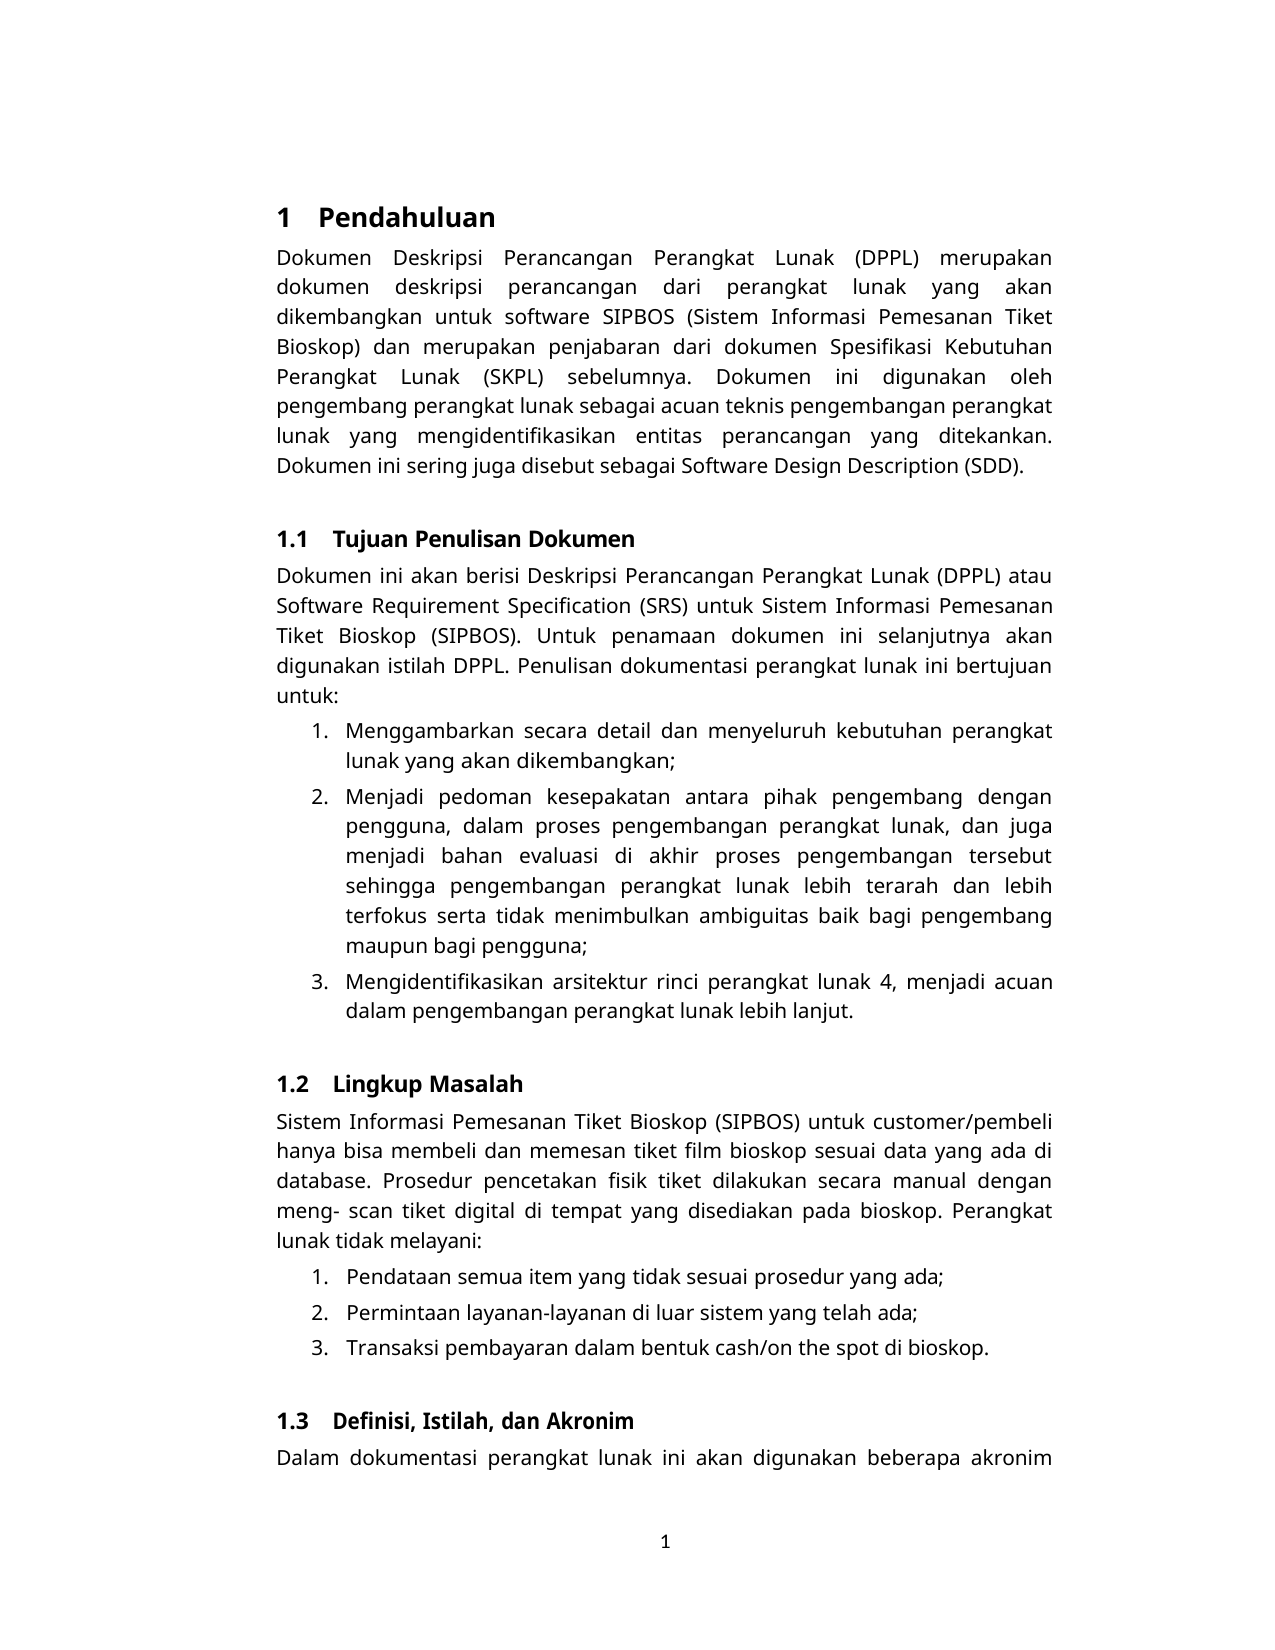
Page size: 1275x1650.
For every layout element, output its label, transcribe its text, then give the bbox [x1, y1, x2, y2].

list Pendataan semua item yang tidak sesuai prosedur yang ada; [311, 1262, 1167, 1290]
text Dokumen Deskripsi Perancangan Perangkat Lunak (DPPL) merupakan dokumen deskripsi perancangan dari perangkat lunak yang akan dikembangkan untuk software SIPBOS (Sistem Informasi Pemesanan Tiket Bioskop) dan merupakan penjabaran dari dokumen Spesifikasi Kebutuhan Perangkat Lunak (SKPL) sebelumnya. Dokumen ini digunakan oleh pengembang perangkat lunak sebagai acuan teknis pengembangan perangkat lunak yang mengidentifikasikan entitas perancangan yang ditekankan. Dokumen ini sering juga disebut sebagai Software Design Description (SDD). [276, 243, 1053, 479]
list Permintaan layanan-layanan di luar sistem yang telah ada; [311, 1298, 1167, 1326]
subtitle Lingkup Masalah [276, 1068, 1167, 1099]
list Mengidentifikasikan arsitektur rinci perangkat lunak 4, menjadi acuan dalam pengembangan perangkat lunak lebih lanjut. [311, 967, 1053, 1025]
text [276, 1443, 1053, 1472]
list Transaksi pembayaran dalam bentuk cash/on the spot di bioskop. [311, 1333, 1167, 1362]
subtitle Tujuan Penulisan Dokumen [276, 523, 1167, 554]
subtitle Pendahuluan [276, 198, 1167, 235]
subtitle Definisi, Istilah, dan Akronim [276, 1405, 1167, 1436]
list Menggambarkan secara detail dan menyeluruh kebutuhan perangkat lunak yang akan dikembangkan; [311, 717, 1053, 775]
list Menjadi pedoman kesepakatan antara pihak pengembang dengan pengguna, dalam proses pengembangan perangkat lunak, dan juga menjadi bahan evaluasi di akhir proses pengembangan tersebut sehingga pengembangan perangkat lunak lebih terarah dan lebih terfokus serta tidak menimbulkan ambiguitas baik bagi pengembang maupun bagi pengguna; [311, 782, 1053, 959]
text Sistem Informasi Pemesanan Tiket Bioskop (SIPBOS) untuk customer/pembeli hanya bisa membeli dan memesan tiket film bioskop sesuai data yang ada di database. Prosedur pencetakan fisik tiket dilakukan secara manual dengan meng- scan tiket digital di tempat yang disediakan pada bioskop. Perangkat lunak tidak melayani: [276, 1107, 1053, 1254]
text Dokumen ini akan berisi Deskripsi Perancangan Perangkat Lunak (DPPL) atau Software Requirement Specification (SRS) untuk Sistem Informasi Pemesanan Tiket Bioskop (SIPBOS). Untuk penamaan dokumen ini selanjutnya akan digunakan istilah DPPL. Penulisan dokumentasi perangkat lunak ini bertujuan untuk: [276, 562, 1053, 709]
